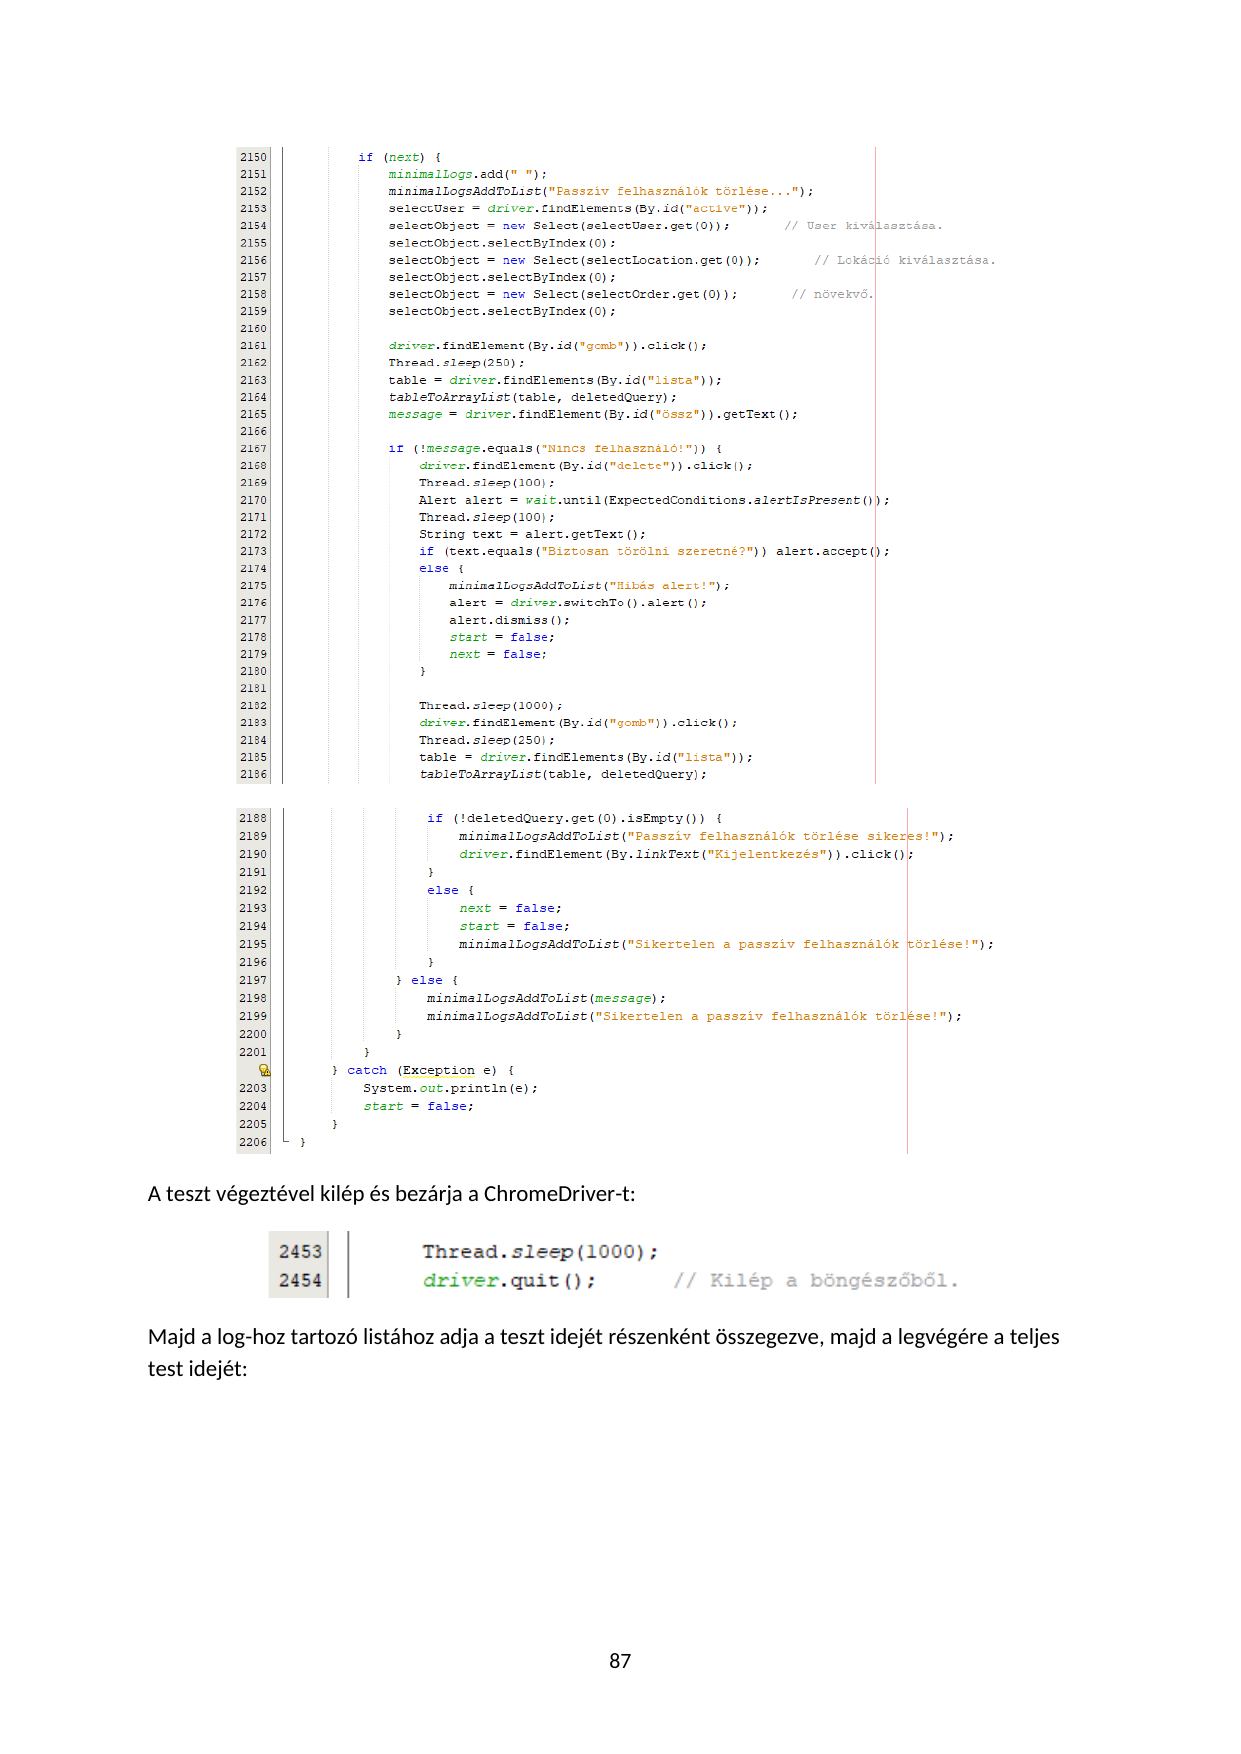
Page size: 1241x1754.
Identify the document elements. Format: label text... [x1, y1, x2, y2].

picture [236, 808, 1004, 1154]
text A teszt végeztével kilép és bezárja a ChromeDriver-t: [148, 1179, 1093, 1207]
picture [236, 147, 1004, 784]
picture [268, 1231, 972, 1298]
text Majd a log-hoz tartozó listához adja a teszt idejét részenként összegezve, majd a legvégére a teljes test idejét: [148, 1322, 1093, 1382]
